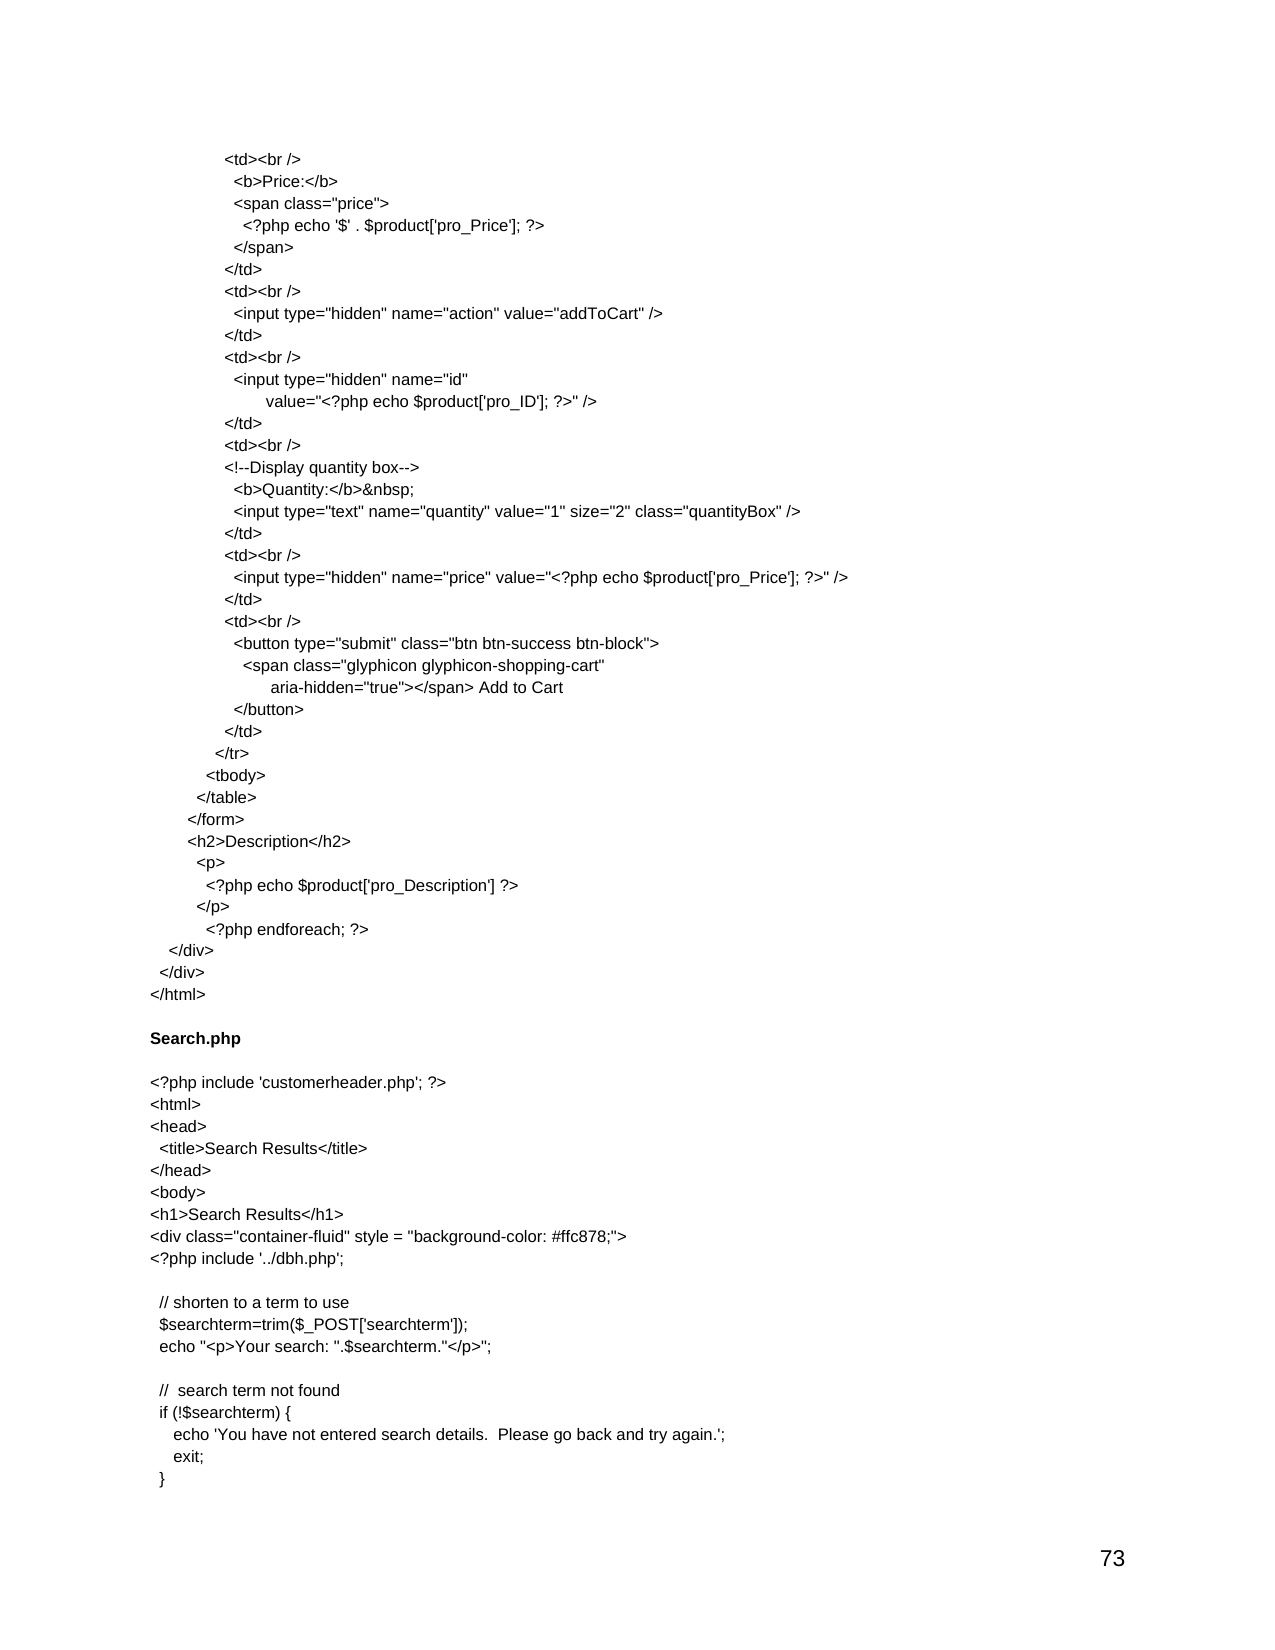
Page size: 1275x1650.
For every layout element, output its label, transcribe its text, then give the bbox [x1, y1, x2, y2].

text <?php echo '$' . $product['pro_Price']; ?> [150, 216, 1125, 235]
text <h1>Search Results</h1> [150, 1205, 1125, 1224]
text <title>Search Results</title> [150, 1139, 1125, 1158]
text <input type="hidden" name="id" [150, 370, 1125, 389]
text </td> [150, 524, 1125, 543]
text </html> [150, 985, 1125, 1004]
text if (!$searchterm) { [150, 1403, 1125, 1422]
text aria-hidden="true"></span> Add to Cart [150, 677, 1125, 697]
text <input type="hidden" name="action" value="addToCart" /> [150, 304, 1125, 323]
text } [150, 1469, 1125, 1488]
text <td><br /> [150, 546, 1125, 565]
text <p> [150, 853, 1125, 872]
text </span> [150, 238, 1125, 257]
text <tbody> [150, 765, 1125, 784]
text <button type="submit" class="btn btn-success btn-block"> [150, 633, 1125, 653]
text <td><br /> [150, 282, 1125, 301]
text echo 'You have not entered search details. Please go back and try again.'; [150, 1425, 1125, 1444]
text <td><br /> [150, 348, 1125, 367]
text echo "<p>Your search: ".$searchterm."</p>"; [150, 1337, 1125, 1356]
text Search.php [150, 1029, 1125, 1048]
text <h2>Description</h2> [150, 831, 1125, 851]
text </head> [150, 1161, 1125, 1180]
text </table> [150, 787, 1125, 807]
text <input type="text" name="quantity" value="1" size="2" class="quantityBox" /> [150, 502, 1125, 521]
text </td> [150, 721, 1125, 741]
text // shorten to a term to use [150, 1293, 1125, 1312]
text <span class="glyphicon glyphicon-shopping-cart" [150, 656, 1125, 675]
text <?php echo $product['pro_Description'] ?> [150, 875, 1125, 894]
text <input type="hidden" name="price" value="<?php echo $product['pro_Price']; ?>" /> [150, 568, 1125, 587]
text </div> [150, 941, 1125, 960]
text <head> [150, 1117, 1125, 1136]
text </tr> [150, 743, 1125, 763]
text <?php include '../dbh.php'; [150, 1249, 1125, 1268]
text </td> [150, 414, 1125, 433]
text // search term not found [150, 1381, 1125, 1400]
text </td> [150, 589, 1125, 609]
text </div> [150, 963, 1125, 982]
text <!--Display quantity box--> [150, 458, 1125, 477]
text <b>Quantity:</b>&nbsp; [150, 480, 1125, 499]
text </button> [150, 699, 1125, 719]
text <td><br /> [150, 150, 1125, 169]
text <?php include 'customerheader.php'; ?> [150, 1073, 1125, 1092]
text </td> [150, 326, 1125, 345]
text <span class="price"> [150, 194, 1125, 213]
text <html> [150, 1095, 1125, 1114]
text exit; [150, 1447, 1125, 1466]
text </p> [150, 897, 1125, 916]
text <td><br /> [150, 436, 1125, 455]
text value="<?php echo $product['pro_ID']; ?>" /> [150, 392, 1125, 411]
text <?php endforeach; ?> [150, 919, 1125, 938]
text <td><br /> [150, 612, 1125, 631]
text <div class="container-fluid" style = "background-color: #ffc878;"> [150, 1227, 1125, 1246]
text <body> [150, 1183, 1125, 1202]
text </form> [150, 809, 1125, 828]
text $searchterm=trim($_POST['searchterm']); [150, 1315, 1125, 1334]
text </td> [150, 260, 1125, 279]
text <b>Price:</b> [150, 172, 1125, 191]
